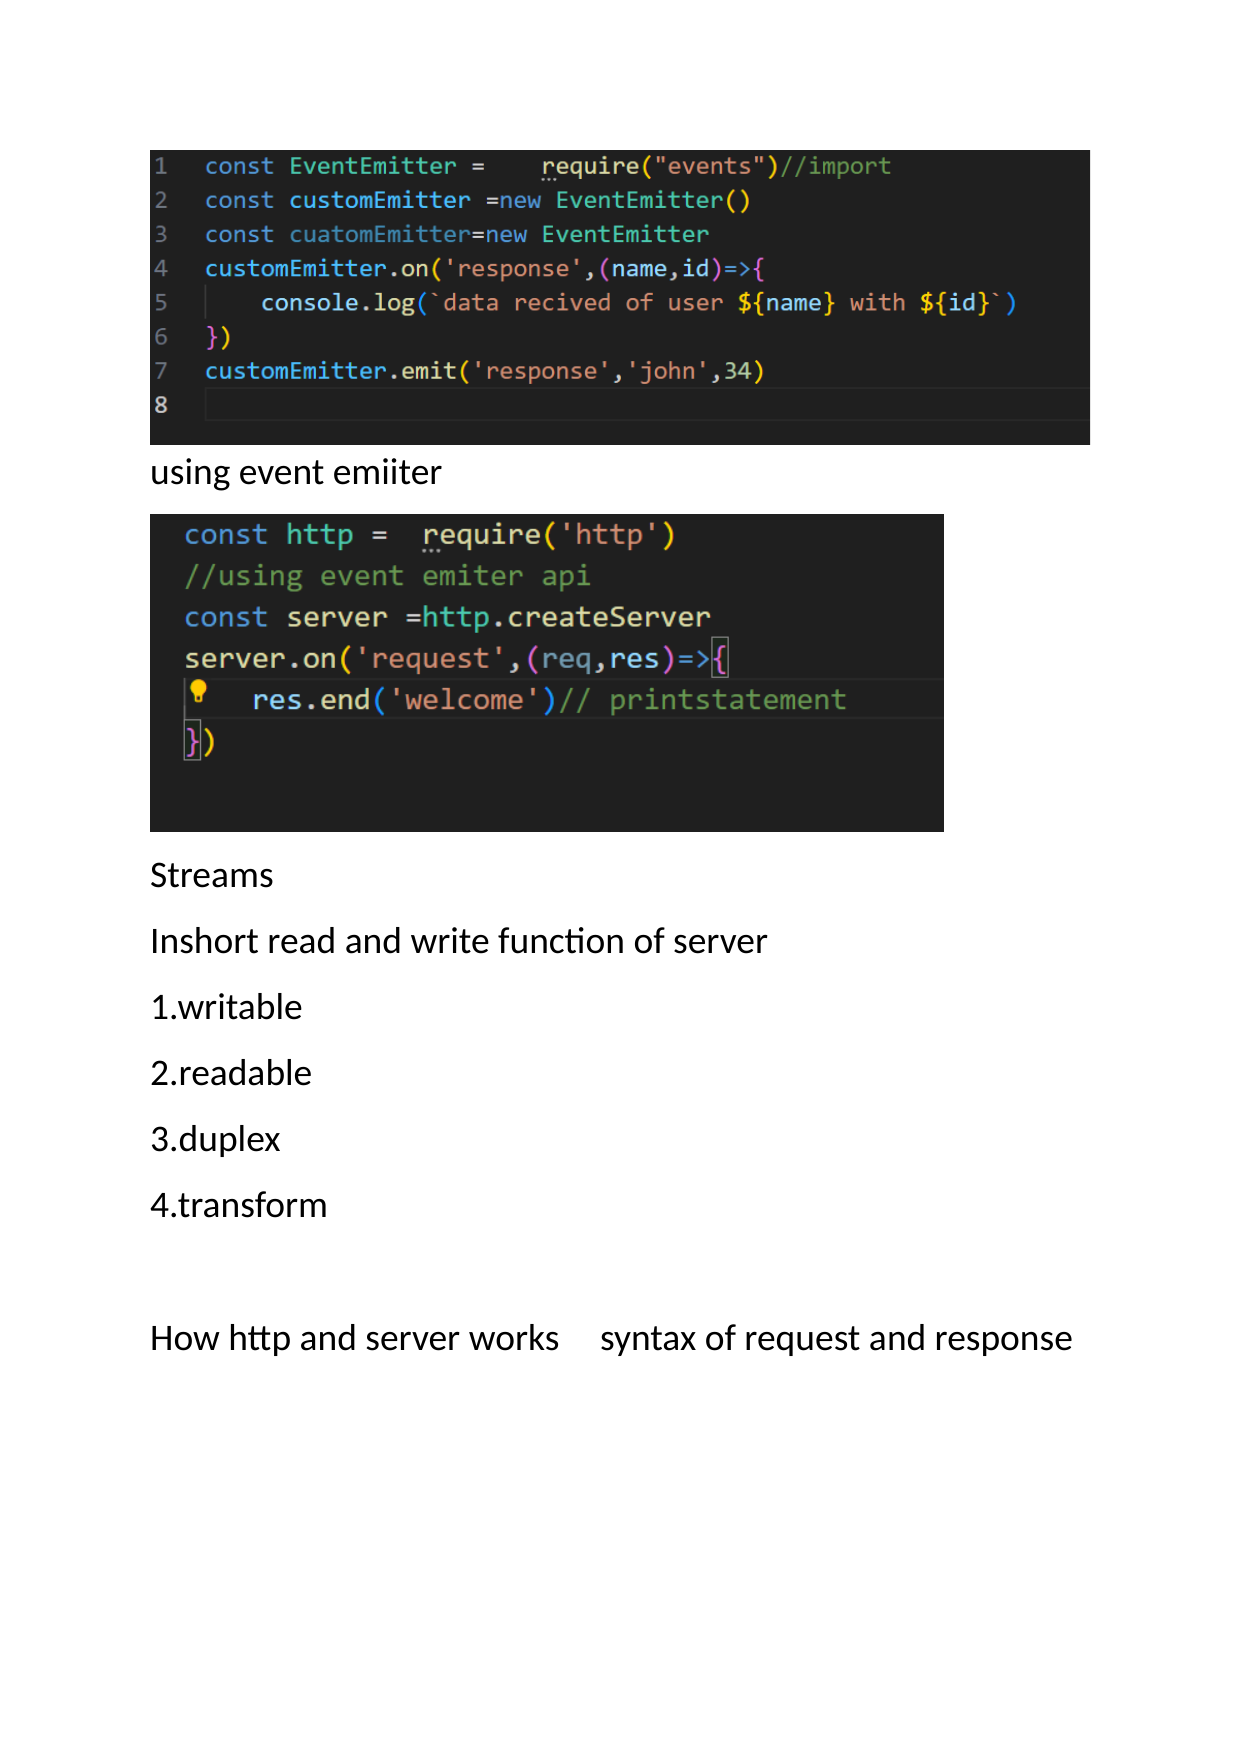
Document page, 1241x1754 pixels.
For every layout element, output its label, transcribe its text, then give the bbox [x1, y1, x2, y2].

text Inshort read and write function of server [150, 917, 1090, 963]
text 3.duplex [150, 1115, 1090, 1161]
text 2.readable [150, 1049, 1090, 1095]
picture [150, 514, 944, 832]
text Streams [150, 851, 1090, 896]
text 1.writable [150, 983, 1090, 1029]
text How http and server works syntax of request and response [150, 1314, 1090, 1359]
text 4.transform [150, 1181, 1090, 1227]
text using event emiiter [150, 445, 1090, 494]
picture [150, 150, 1091, 445]
